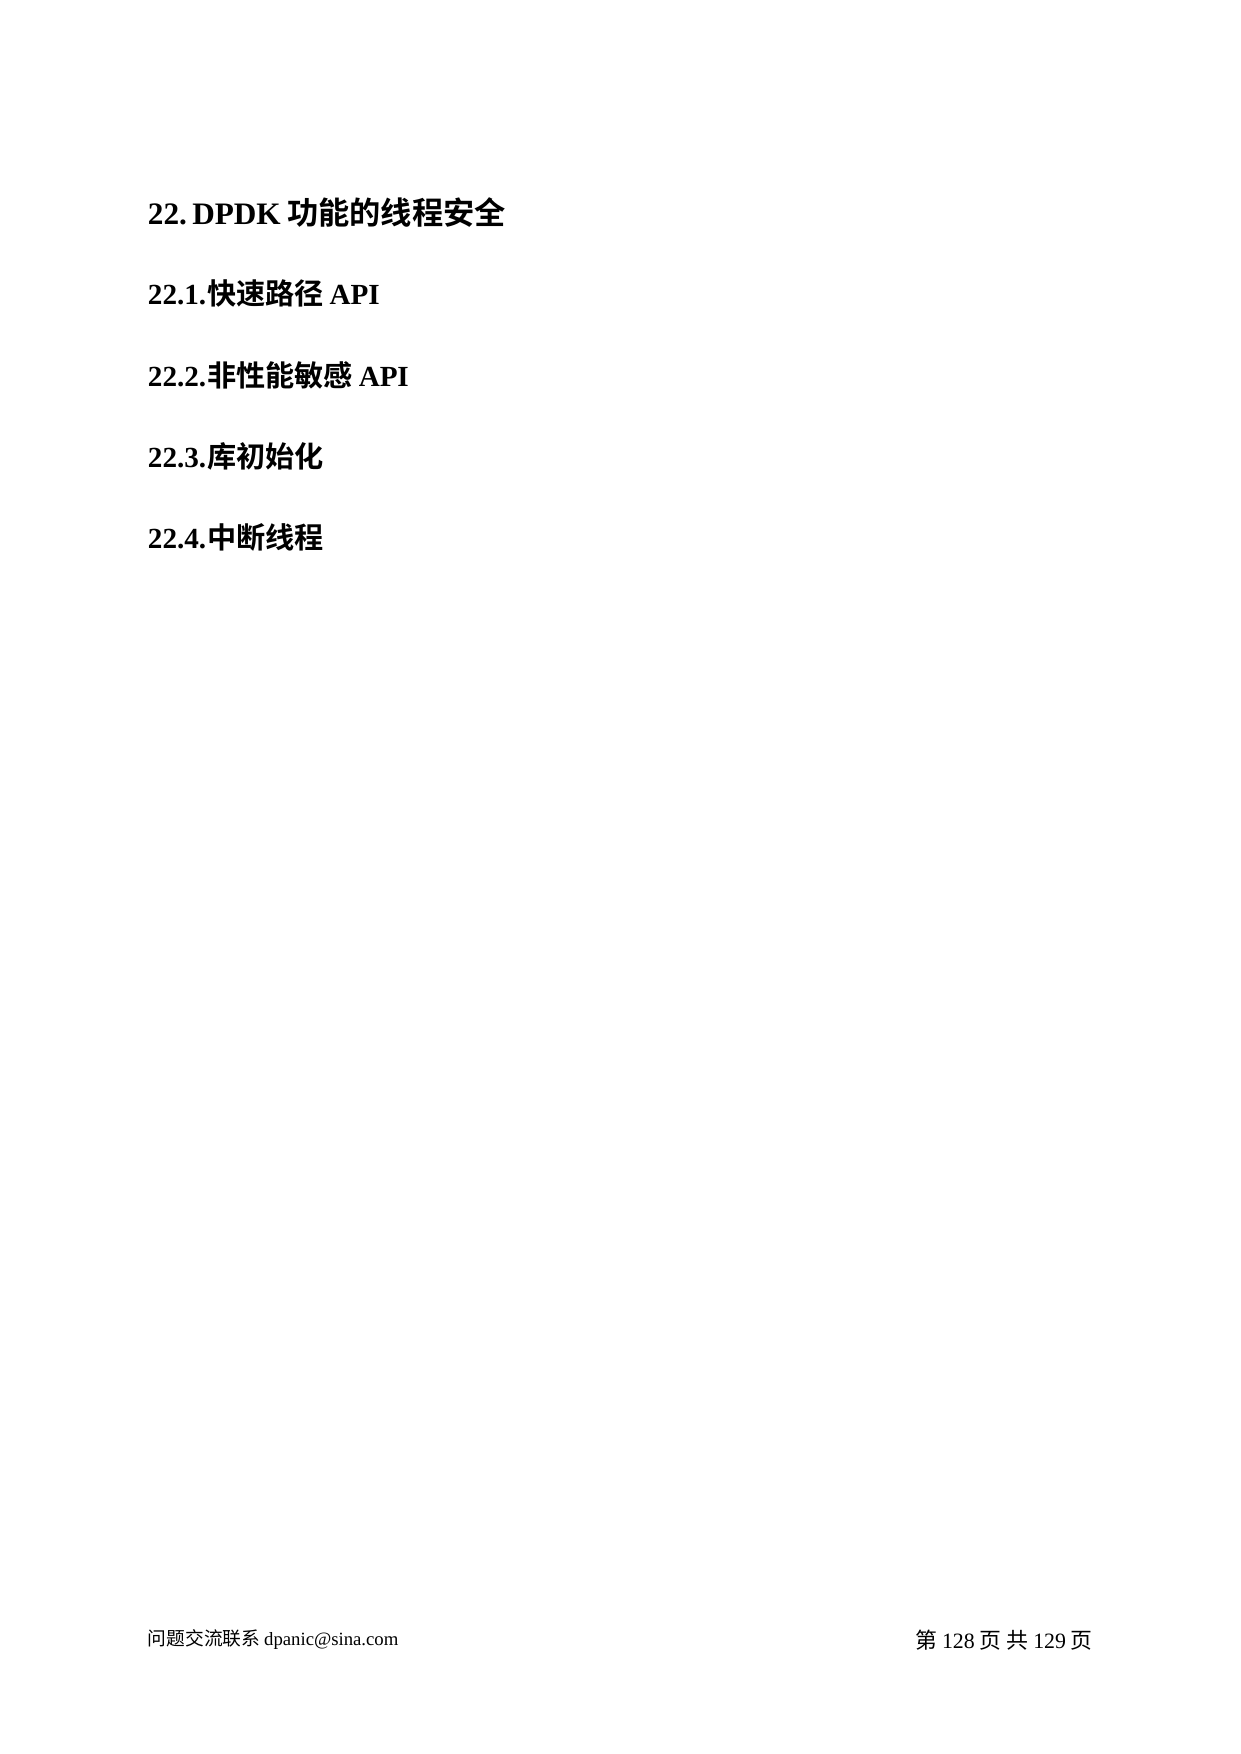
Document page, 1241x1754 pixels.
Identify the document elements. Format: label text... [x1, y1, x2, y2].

subtitle 非性能敏感API [148, 341, 1092, 406]
subtitle 库初始化 [148, 422, 1092, 487]
subtitle 快速路径API [148, 259, 1092, 324]
subtitle DPDK功能的线程安全 [148, 178, 1092, 243]
subtitle 中断线程 [148, 503, 1092, 568]
